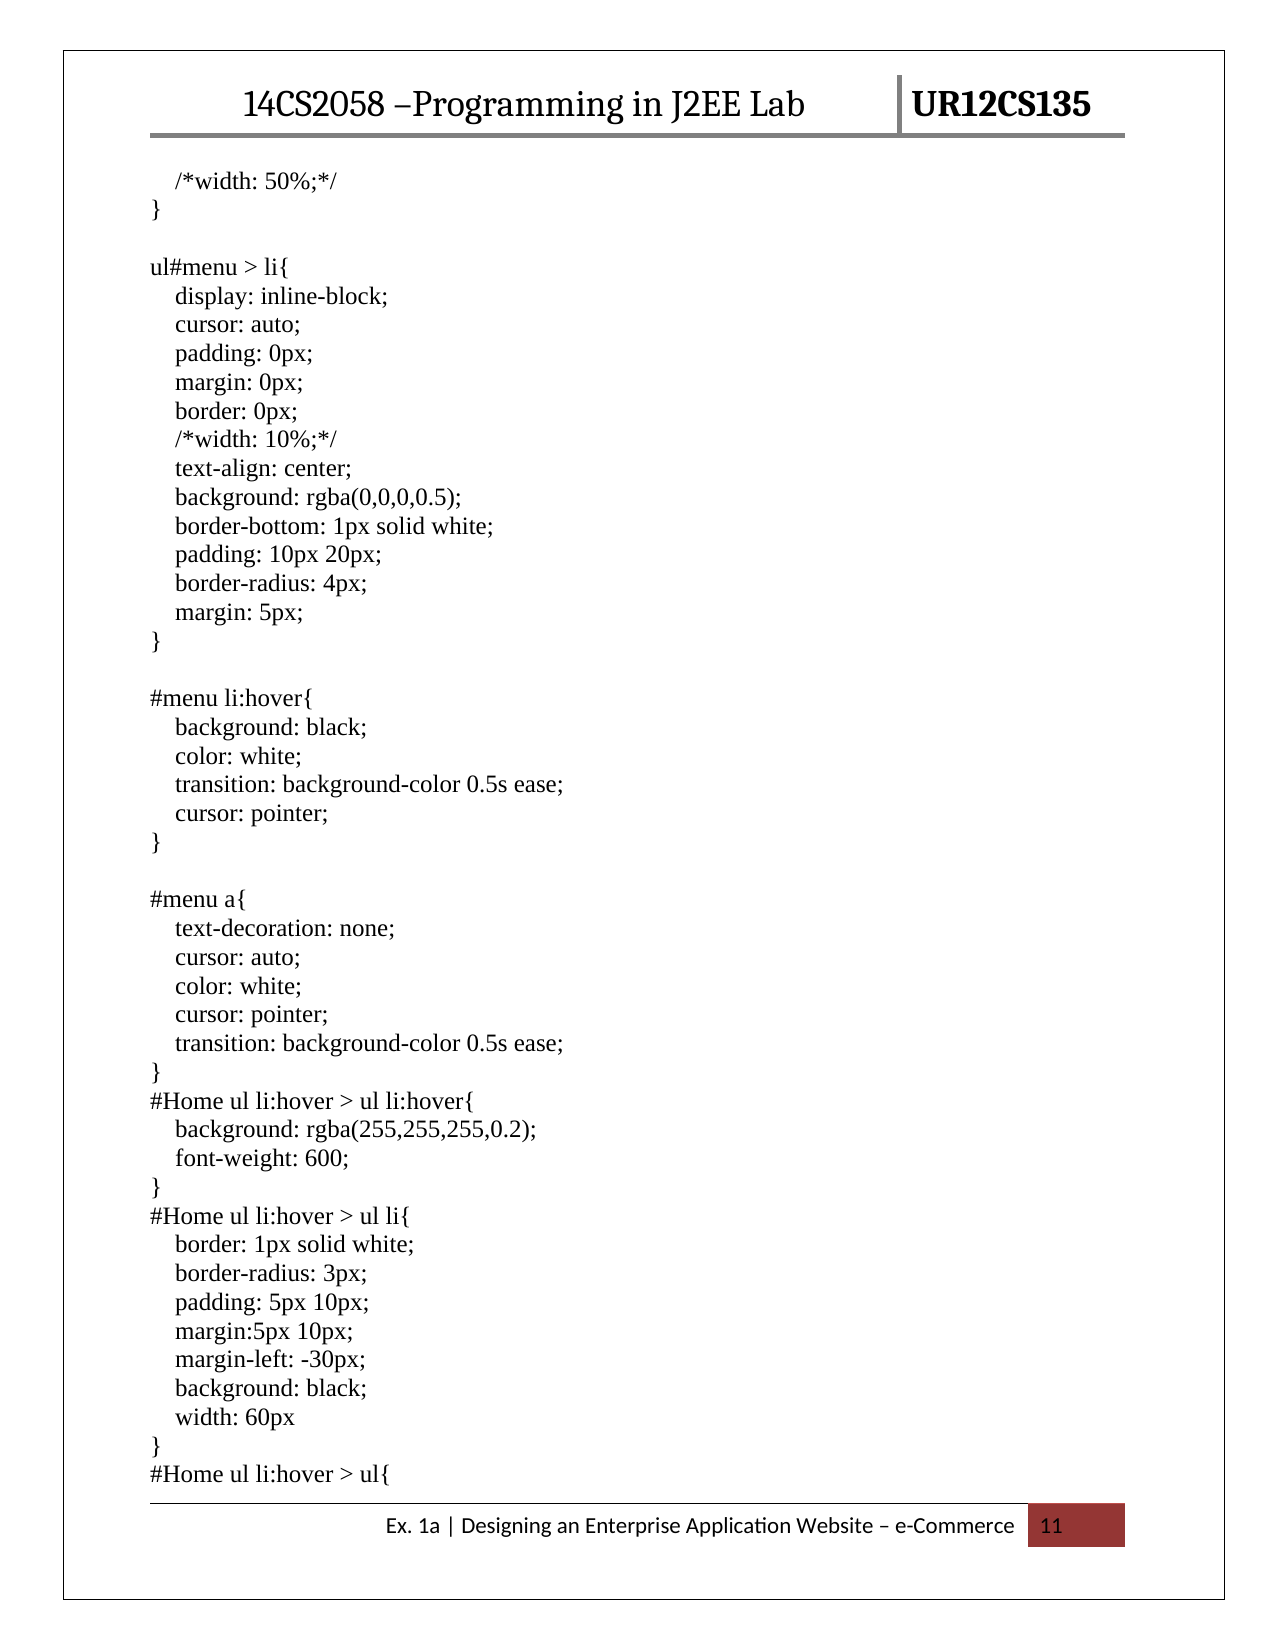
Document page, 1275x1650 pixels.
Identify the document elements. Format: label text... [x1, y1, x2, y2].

text text-decoration: none; [150, 913, 1125, 942]
text text-align: center; [150, 453, 1125, 482]
text padding: 5px 10px; [150, 1287, 1125, 1316]
text margin: 5px; [150, 597, 1125, 626]
text #Home ul li:hover > ul li:hover{ [150, 1086, 1125, 1114]
text margin:5px 10px; [150, 1316, 1125, 1344]
text color: white; [150, 971, 1125, 999]
text display: inline-block; [150, 281, 1125, 309]
text } [150, 1057, 1125, 1086]
text ul#menu > li{ [150, 252, 1125, 281]
text padding: 0px; [150, 338, 1125, 367]
text } [150, 1172, 1125, 1201]
text background: rgba(0,0,0,0.5); [150, 482, 1125, 511]
text transition: background-color 0.5s ease; [150, 769, 1125, 798]
text /*width: 10%;*/ [150, 424, 1125, 453]
text } [150, 626, 1125, 654]
text #menu li:hover{ [150, 683, 1125, 712]
text cursor: auto; [150, 309, 1125, 338]
text } [150, 1431, 1125, 1459]
text } [150, 827, 1125, 856]
text width: 60px [150, 1402, 1125, 1431]
text #menu a{ [150, 884, 1125, 913]
text cursor: pointer; [150, 999, 1125, 1028]
text background: black; [150, 712, 1125, 741]
text cursor: pointer; [150, 798, 1125, 827]
text border-bottom: 1px solid white; [150, 511, 1125, 539]
text transition: background-color 0.5s ease; [150, 1028, 1125, 1057]
text font-weight: 600; [150, 1143, 1125, 1172]
text border: 1px solid white; [150, 1229, 1125, 1258]
text color: white; [150, 741, 1125, 769]
text background: rgba(255,255,255,0.2); [150, 1114, 1125, 1143]
text background: black; [150, 1373, 1125, 1402]
text #Home ul li:hover > ul{ [150, 1459, 1125, 1488]
text cursor: auto; [150, 942, 1125, 971]
text /*width: 50%;*/ [150, 166, 1125, 194]
text padding: 10px 20px; [150, 539, 1125, 568]
text border-radius: 4px; [150, 568, 1125, 597]
text border-radius: 3px; [150, 1258, 1125, 1287]
text #Home ul li:hover > ul li{ [150, 1201, 1125, 1229]
text border: 0px; [150, 396, 1125, 424]
text } [150, 194, 1125, 223]
text margin-left: -30px; [150, 1344, 1125, 1373]
text margin: 0px; [150, 367, 1125, 396]
